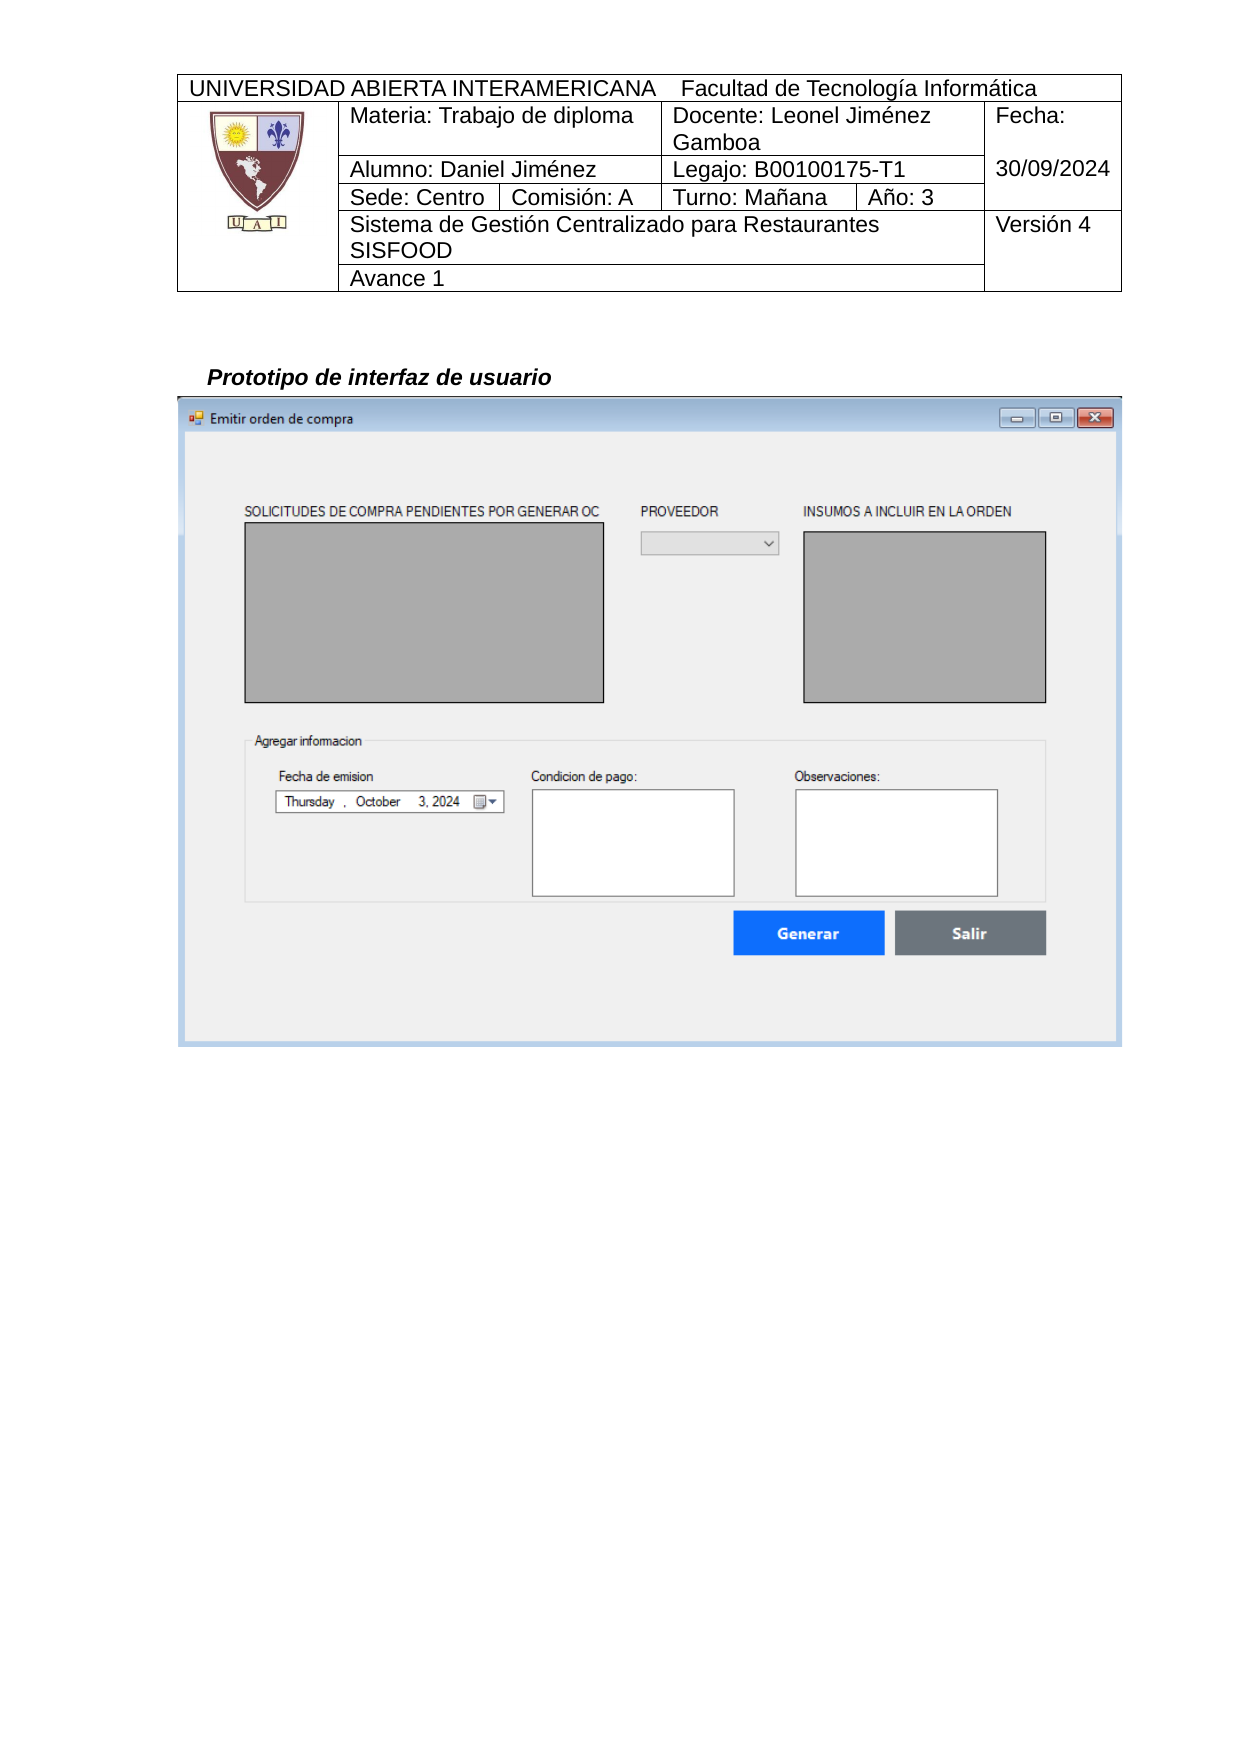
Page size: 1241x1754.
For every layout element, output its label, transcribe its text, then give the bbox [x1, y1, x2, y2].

picture [188, 102, 327, 236]
subtitle Prototipo de interfaz de usuario [207, 363, 1122, 390]
picture [177, 396, 1123, 1047]
